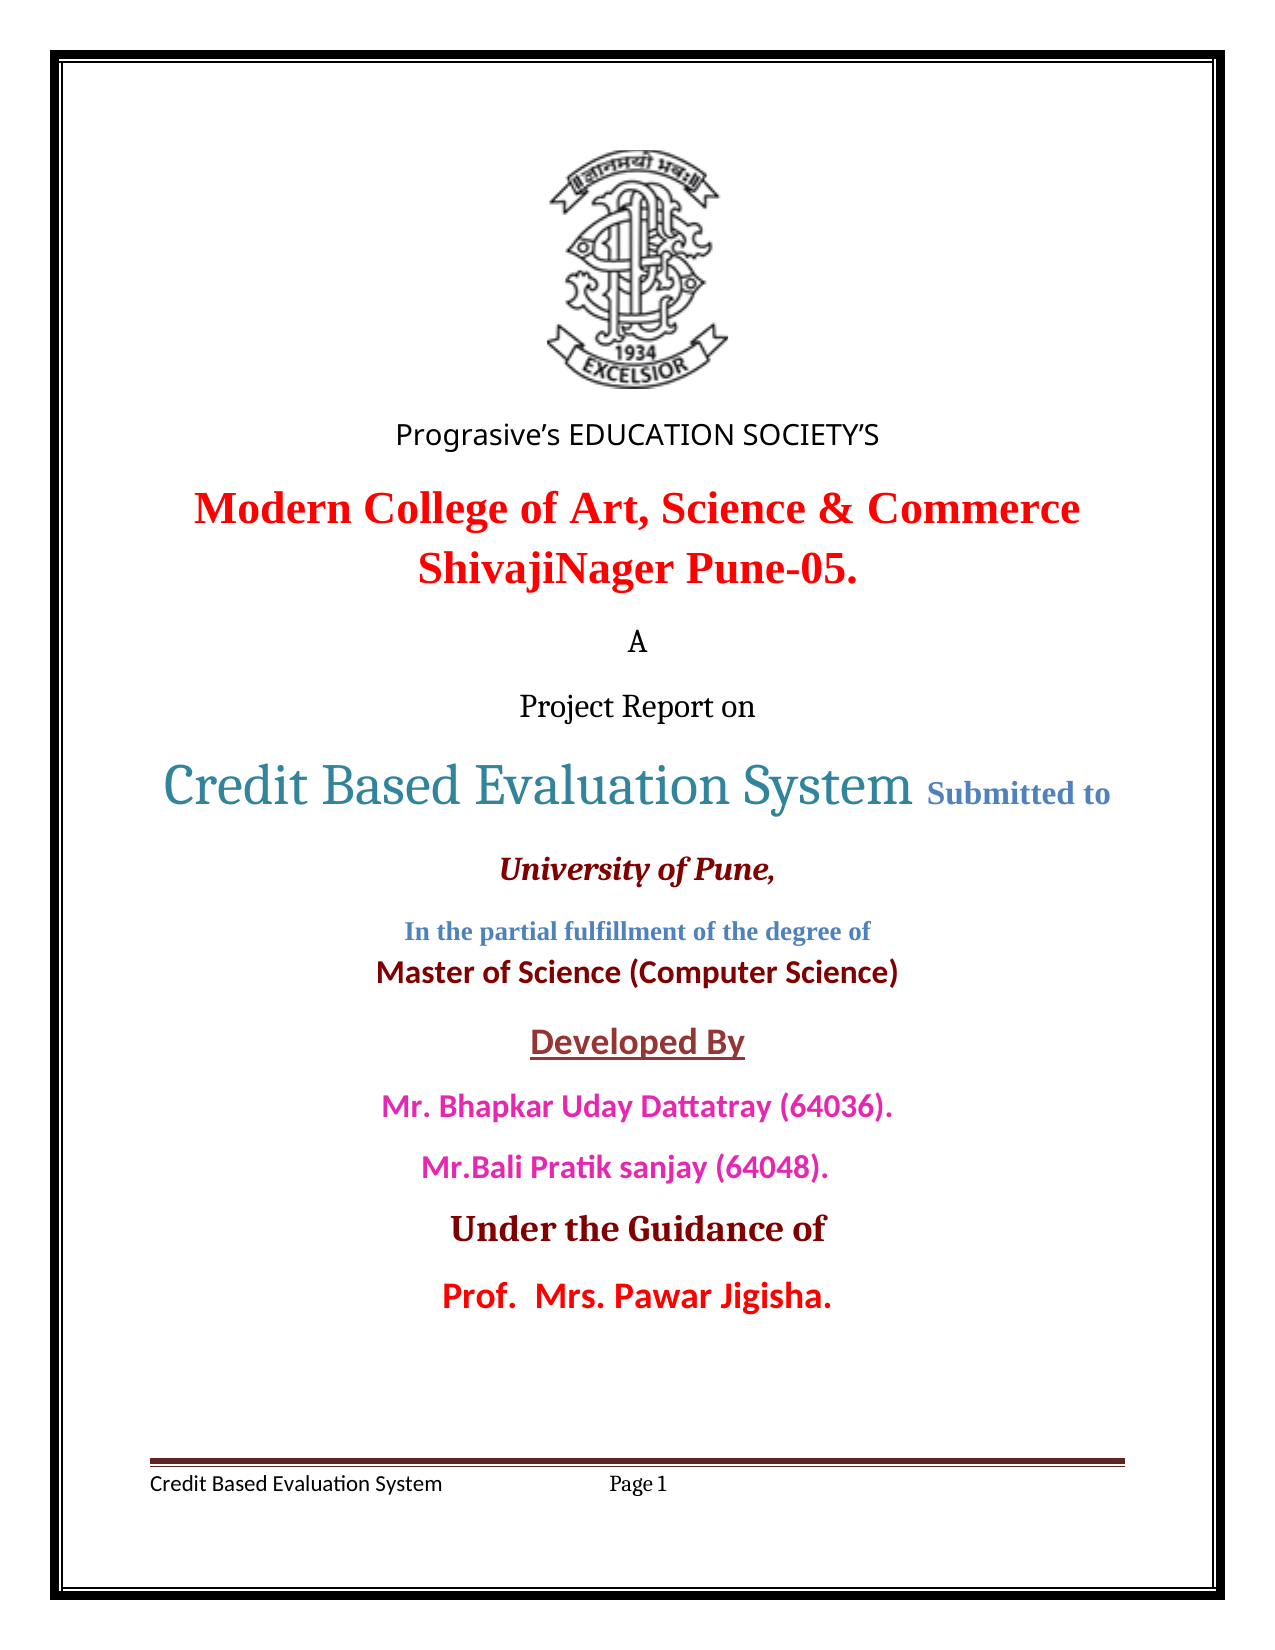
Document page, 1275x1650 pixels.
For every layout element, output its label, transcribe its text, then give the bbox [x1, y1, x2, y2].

text Mr. Bhapkar Uday Dattatray (64036). [150, 1085, 1125, 1126]
text A [150, 622, 1125, 661]
subtitle In the partial fulfillment of the degree of [150, 915, 1125, 946]
text Developed By [150, 1018, 1125, 1064]
subtitle University of Pune, [150, 850, 1125, 888]
text Mr.Bali Pratik sanjay (64048). [150, 1146, 1125, 1187]
text Modern College of Art, Science & Commerce ShivajiNager Pune-05. [150, 480, 1125, 594]
text Project Report on [150, 687, 1125, 726]
text Under the Guidance of [150, 1208, 1125, 1251]
picture [546, 150, 729, 389]
subtitle Credit Based Evaluation System Submitted to [150, 752, 1125, 819]
text Prograsive’s EDUCATION SOCIETY’S [150, 414, 1125, 454]
text Prof. Mrs. Pawar Jigisha. [150, 1272, 1125, 1318]
text Master of Science (Computer Science) [150, 951, 1125, 991]
